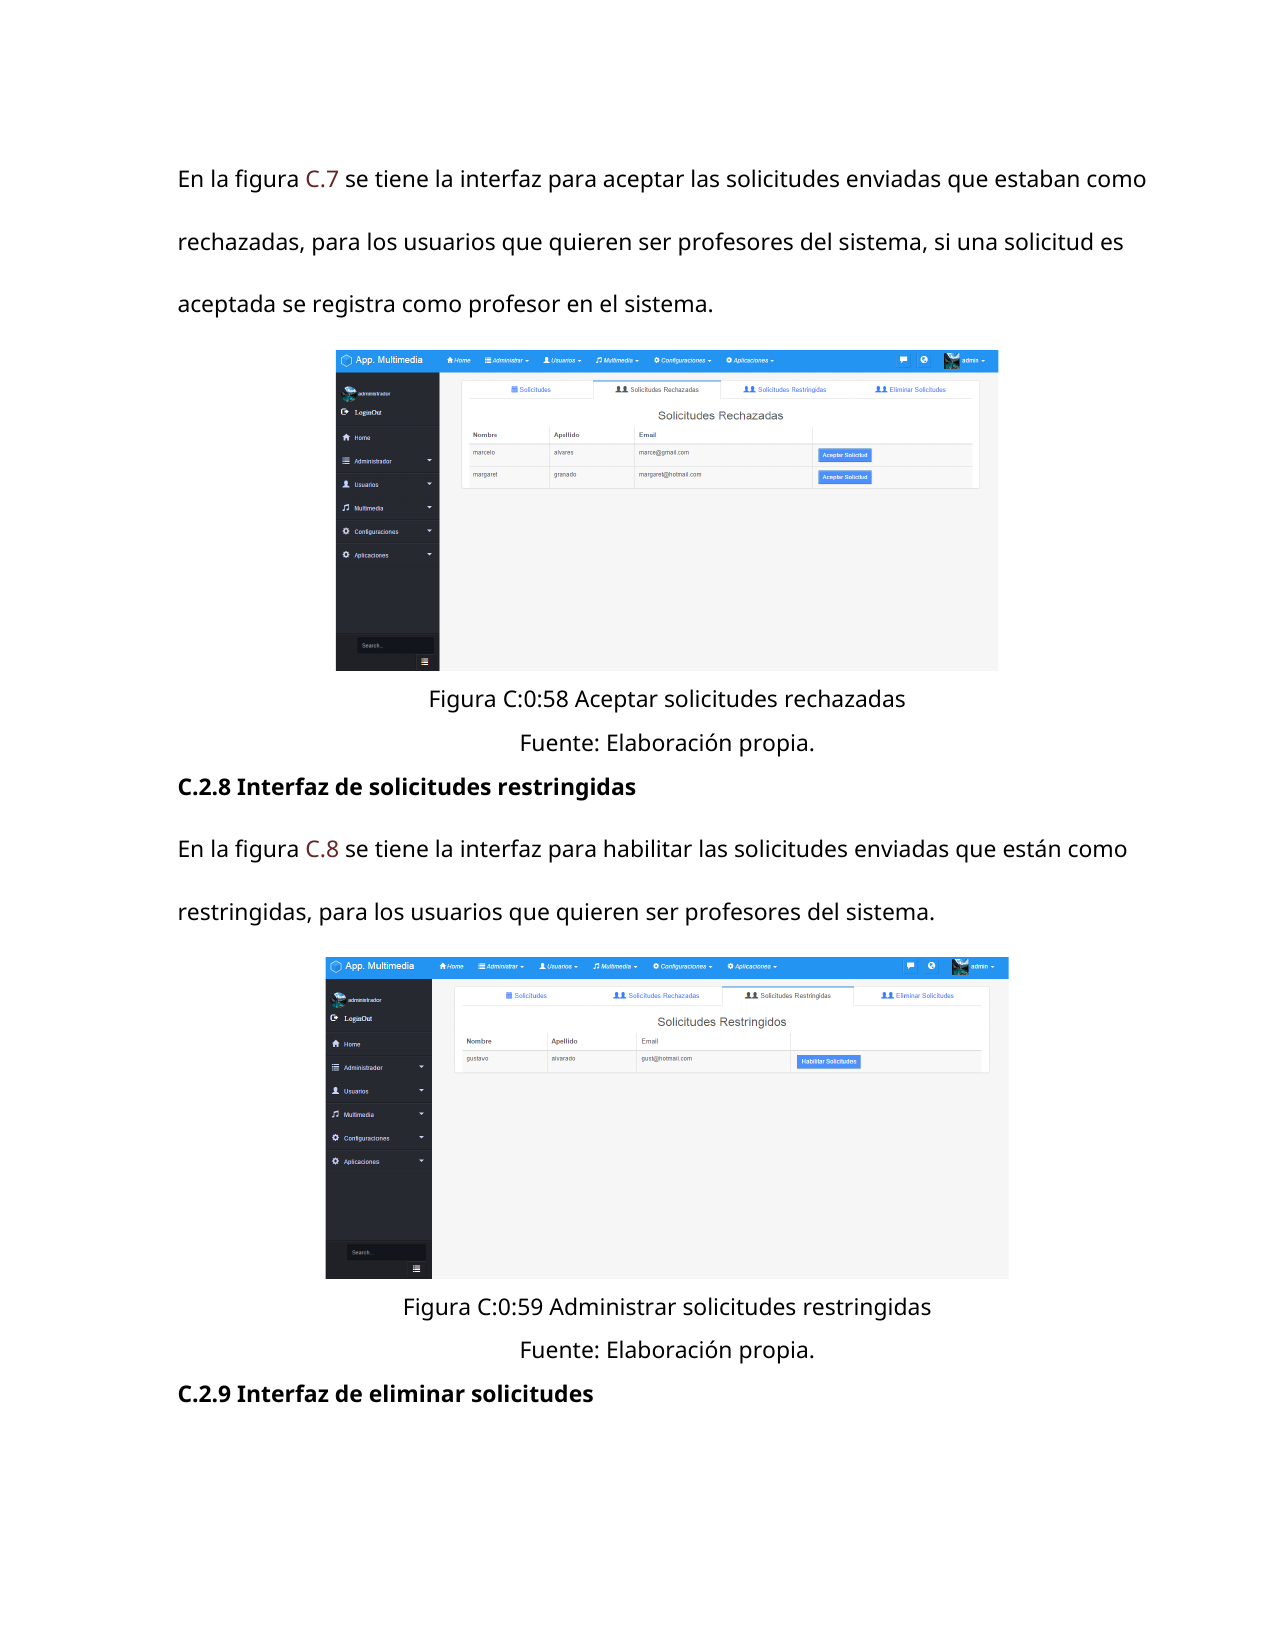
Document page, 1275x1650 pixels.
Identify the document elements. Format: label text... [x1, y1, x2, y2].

text Fuente: Elaboración propia. [177, 727, 1157, 758]
text Fuente: Elaboración propia. [177, 1334, 1157, 1366]
text En la figura C.8 se tiene la interfaz para habilitar las solicitudes enviadas que están como restringidas, para los usuarios que quieren ser profesores del sistema. [177, 833, 1157, 927]
text En la figura C.7 se tiene la interfaz para aceptar las solicitudes enviadas que estaban como rechazadas, para los usuarios que quieren ser profesores del sistema, si una solicitud es aceptada se registra como profesor en el sistema. [177, 163, 1157, 319]
subtitle C.2.8 Interfaz de solicitudes restringidas [177, 770, 1157, 802]
subtitle C.2.9 Interfaz de eliminar solicitudes [177, 1378, 1157, 1409]
